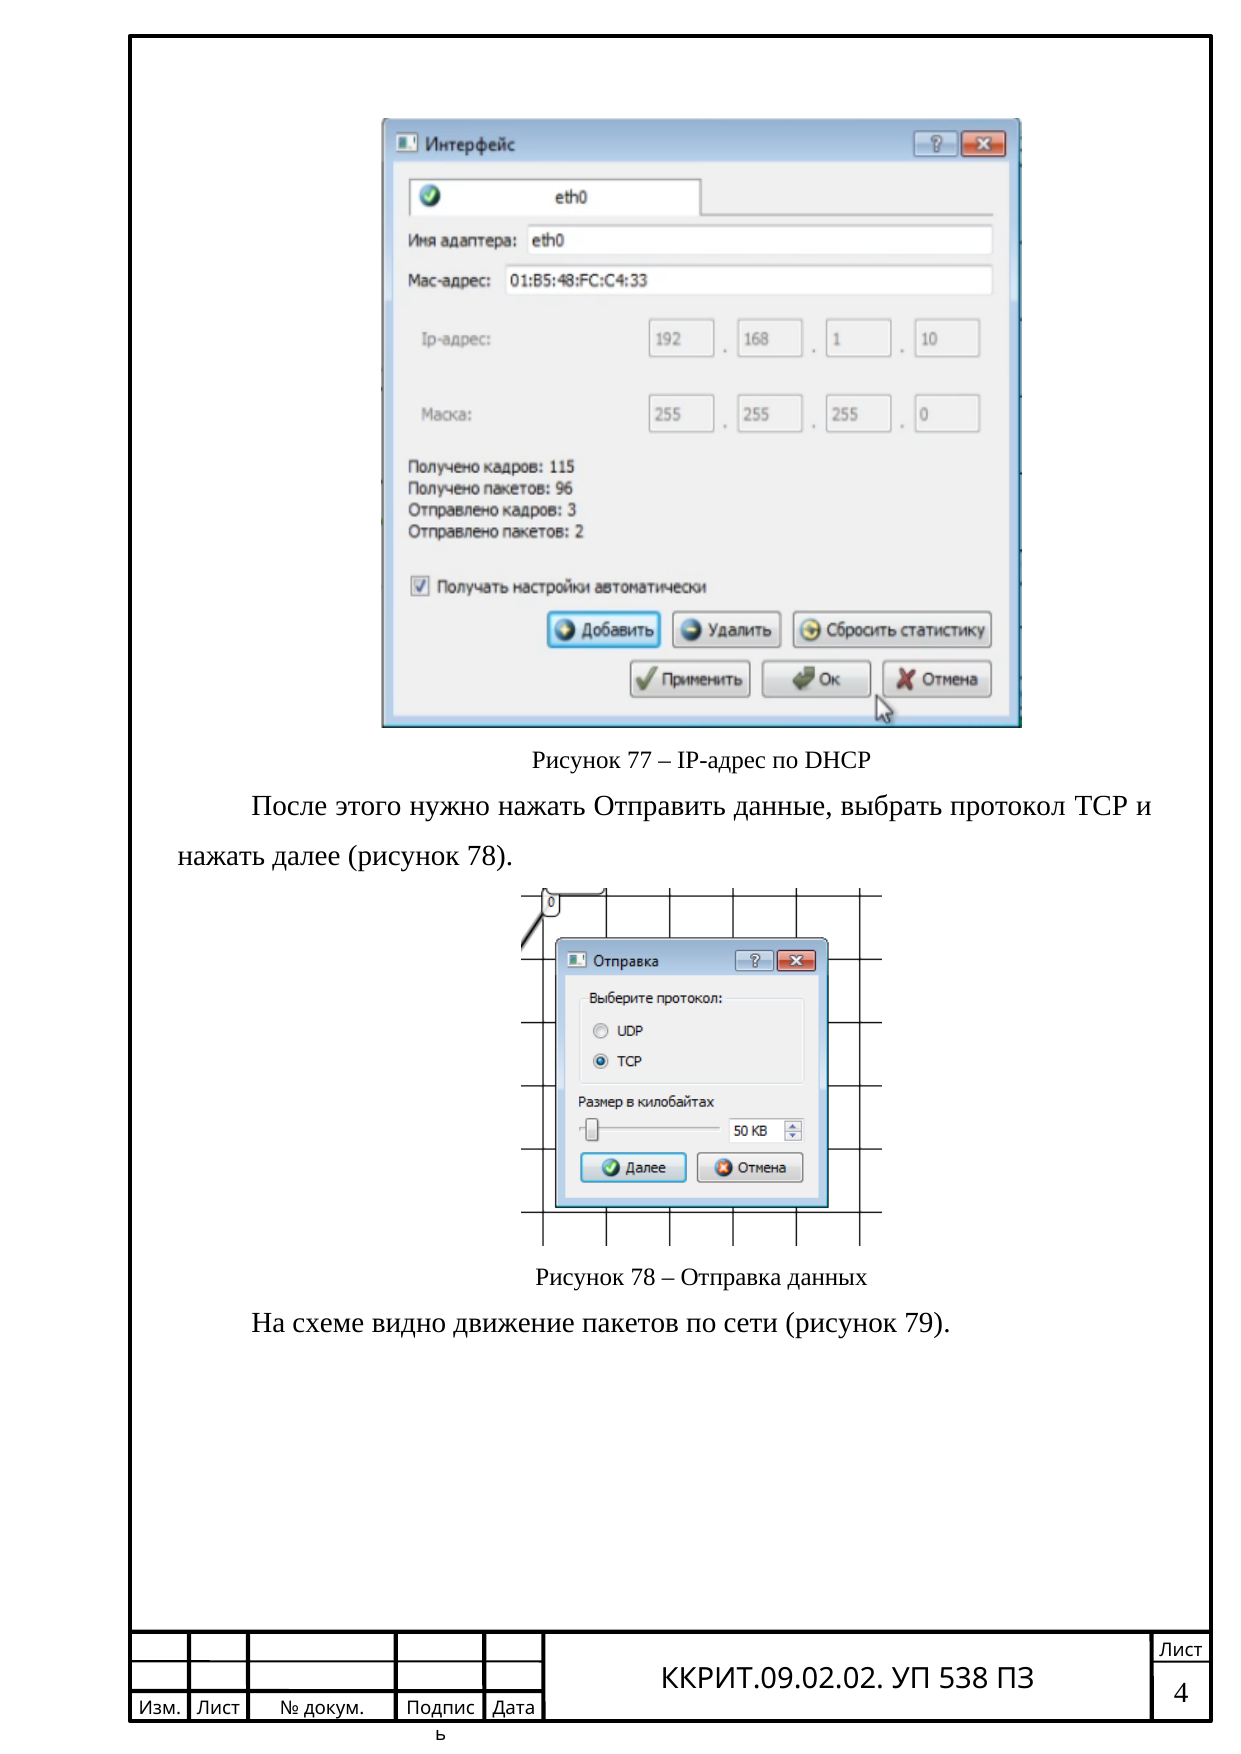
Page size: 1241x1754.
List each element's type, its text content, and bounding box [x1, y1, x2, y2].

text Рисунок 77 – IP-адрес по DHCP [177, 745, 1152, 774]
text На схеме видно движение пакетов по сети (рисунок 79). [177, 1305, 1152, 1339]
picture [521, 888, 882, 1246]
picture [381, 118, 1022, 728]
text Рисунок 78 – Отправка данных [177, 1262, 1152, 1291]
text После этого нужно нажать Отправить данные, выбрать протокол TCP и нажать далее (рисунок 78). [177, 788, 1152, 872]
